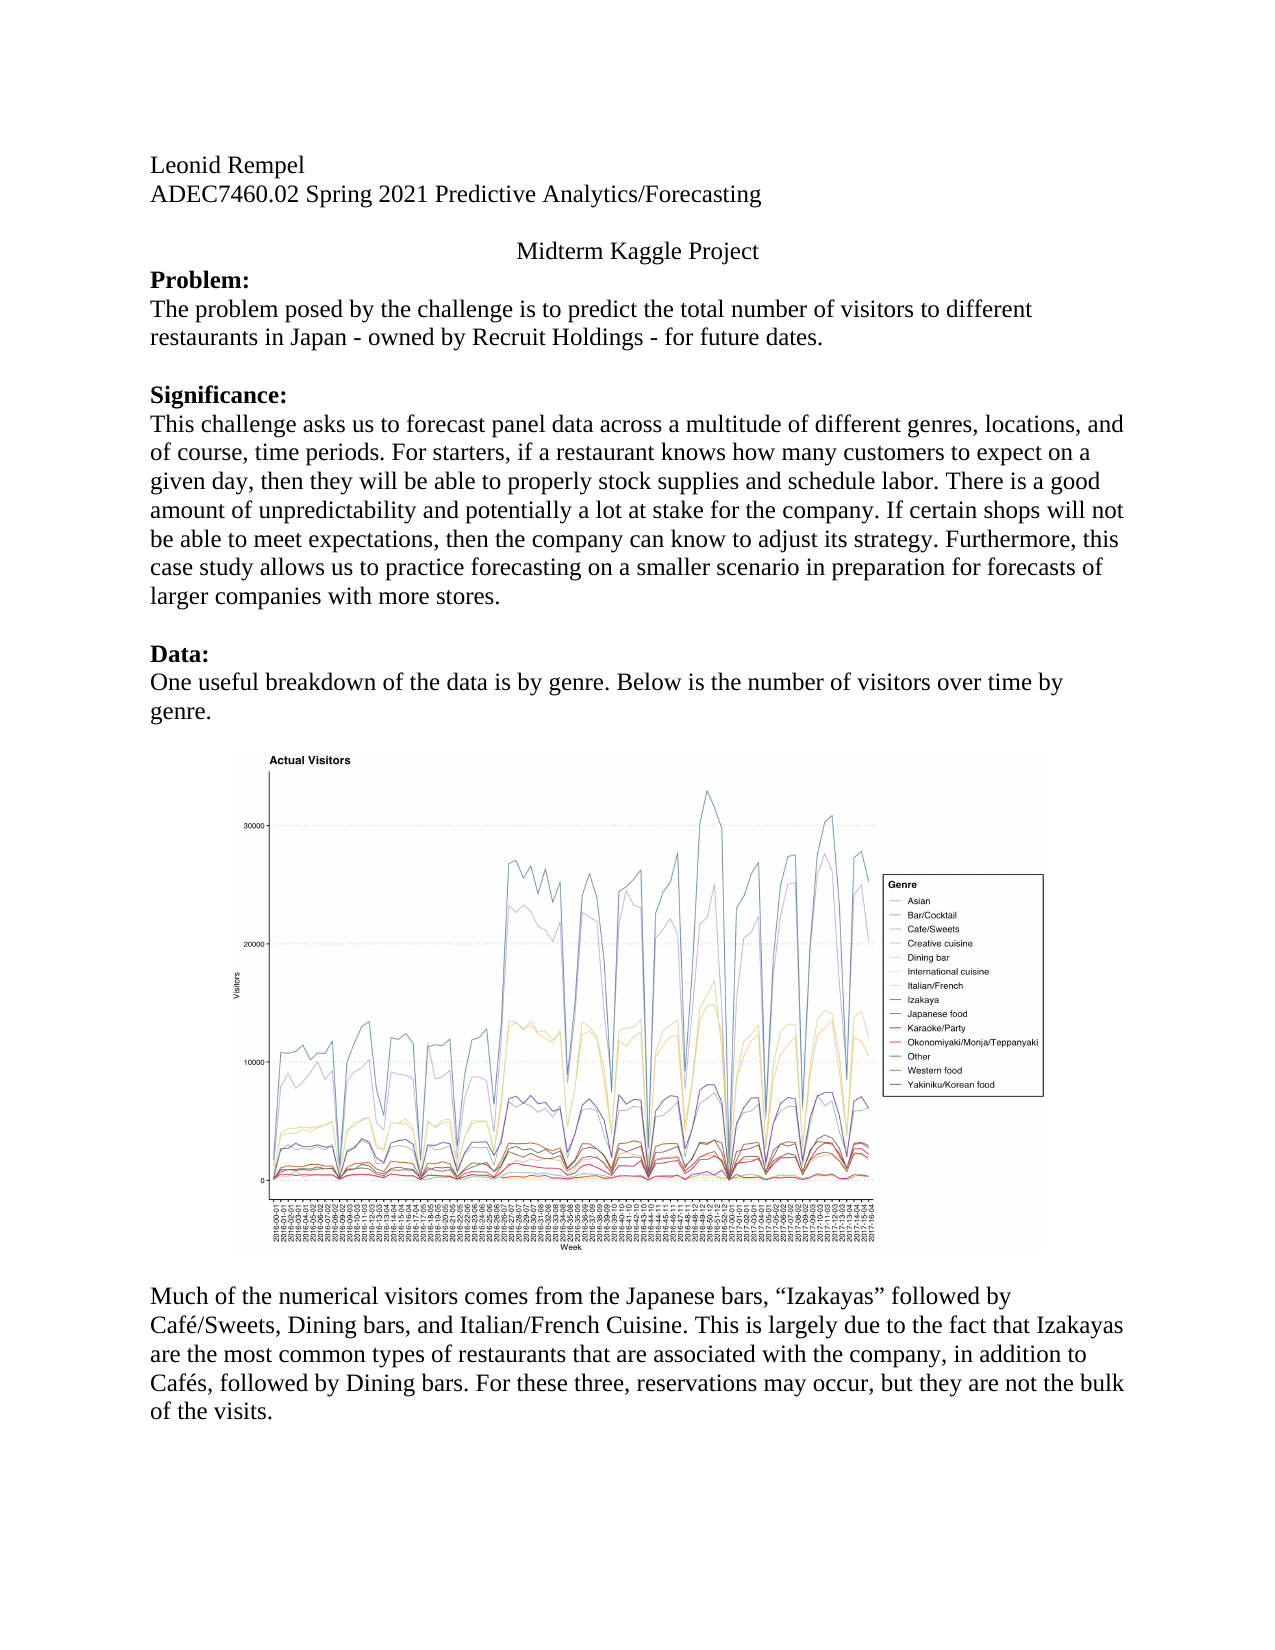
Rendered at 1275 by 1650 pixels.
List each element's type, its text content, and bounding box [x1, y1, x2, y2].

text Much of the numerical visitors comes from the Japanese bars, “Izakayas” followed by Café/Sweets, Dining bars, and Italian/French Cuisine. This is largely due to the fact that Izakayas are the most common types of restaurants that are associated with the company, in addition to Cafés, followed by Dining bars. For these three, reservations may occur, but they are not the bulk of the visits. [150, 1281, 1125, 1425]
text The problem posed by the challenge is to predict the total number of visitors to different restaurants in Japan - owned by Recruit Holdings - for future dates. [150, 294, 1125, 351]
text One useful breakdown of the data is by genre. Below is the number of visitors over time by genre. [150, 667, 1125, 725]
text ADEC7460.02 Spring 2021 Predictive Analytics/Forecasting [150, 179, 1125, 207]
text This challenge asks us to forecast panel data across a multitude of different genres, locations, and of course, time periods. For starters, if a restaurant knows how many customers to expect on a given day, then they will be able to properly stock supplies and schedule labor. There is a good amount of unpredictability and potentially a lot at stake for the company. If certain shops will not be able to meet expectations, then the company can know to adjust its strategy. Furthermore, this case study allows us to practice forecasting on a smaller scenario in preparation for forecasts of larger companies with more stores. [150, 409, 1125, 610]
text Midterm Kaggle Project [150, 236, 1125, 265]
text Problem: [150, 265, 1125, 294]
text Data: [150, 639, 1125, 667]
text Significance: [150, 380, 1125, 409]
text Leonid Rempel [150, 150, 1125, 179]
picture [231, 753, 1044, 1253]
